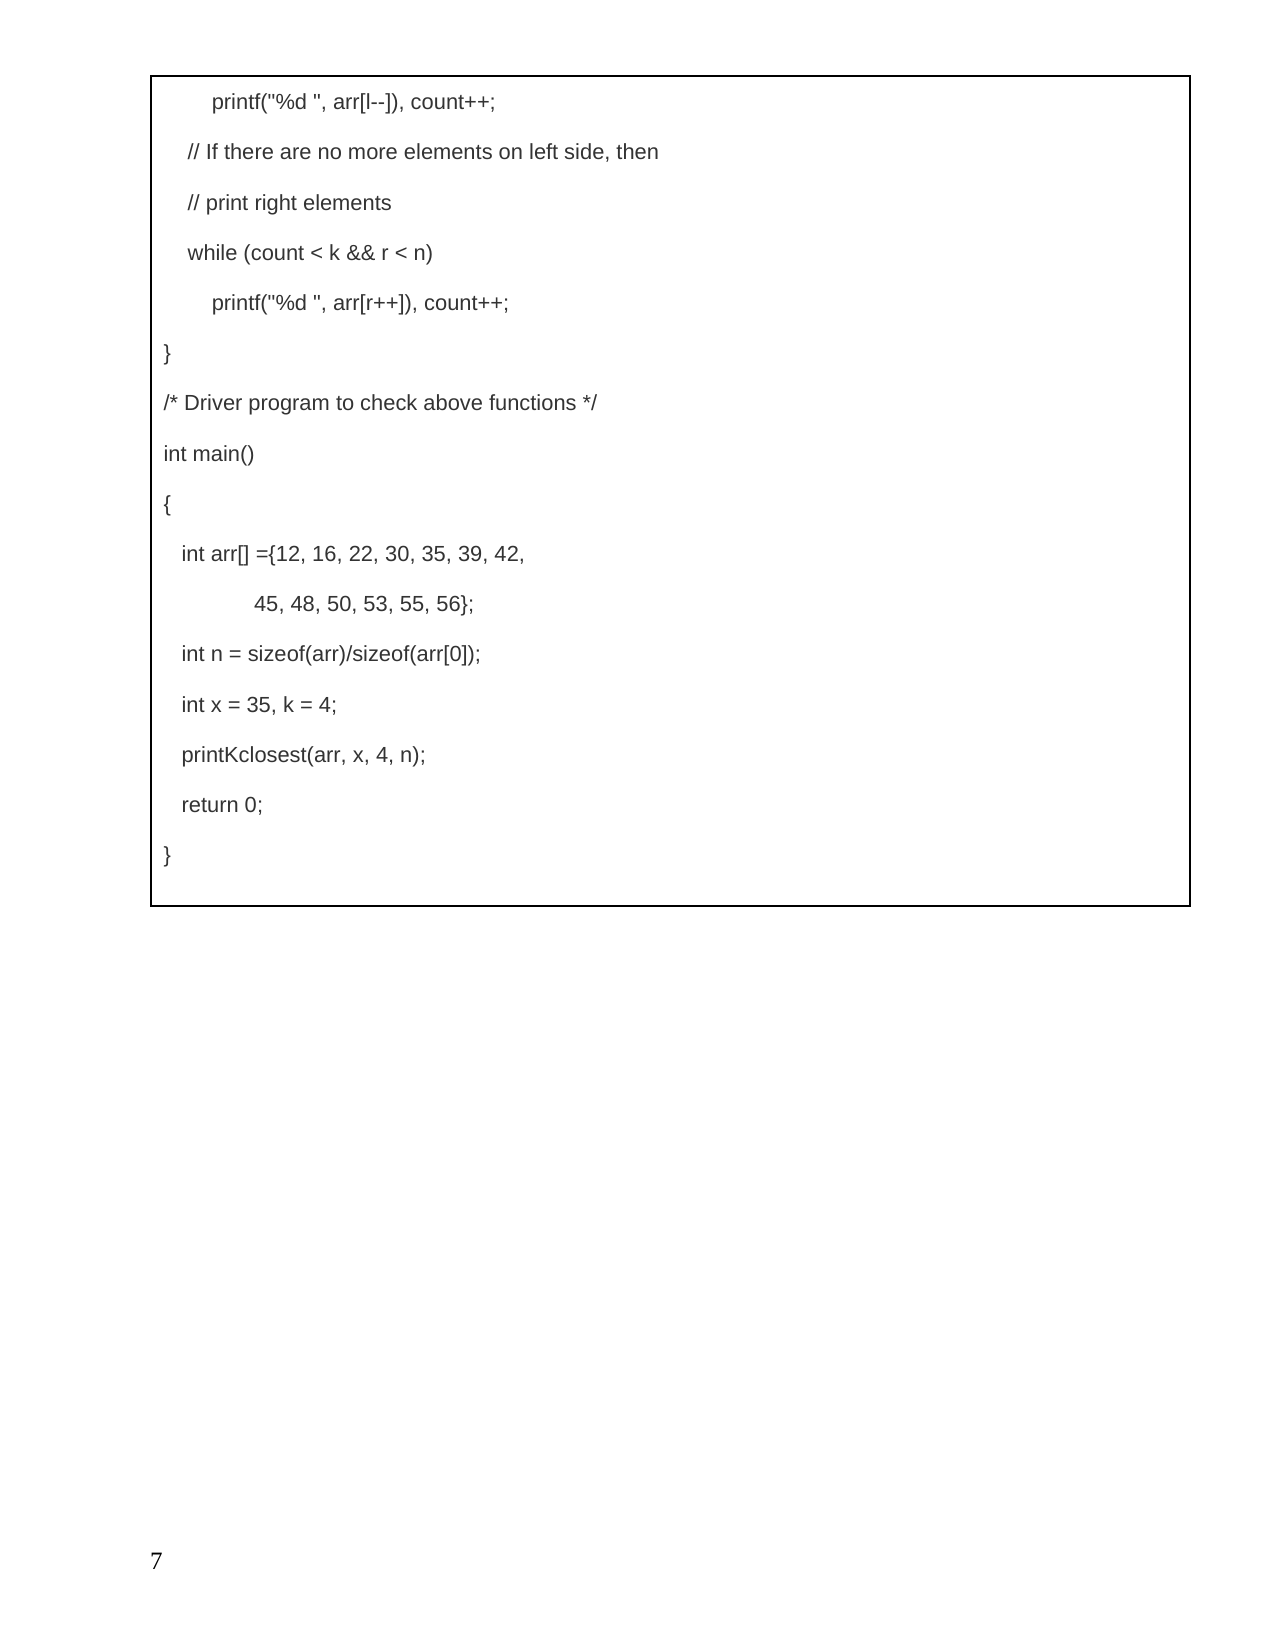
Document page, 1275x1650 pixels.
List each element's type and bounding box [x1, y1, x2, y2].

table_header [152, 77, 1189, 905]
